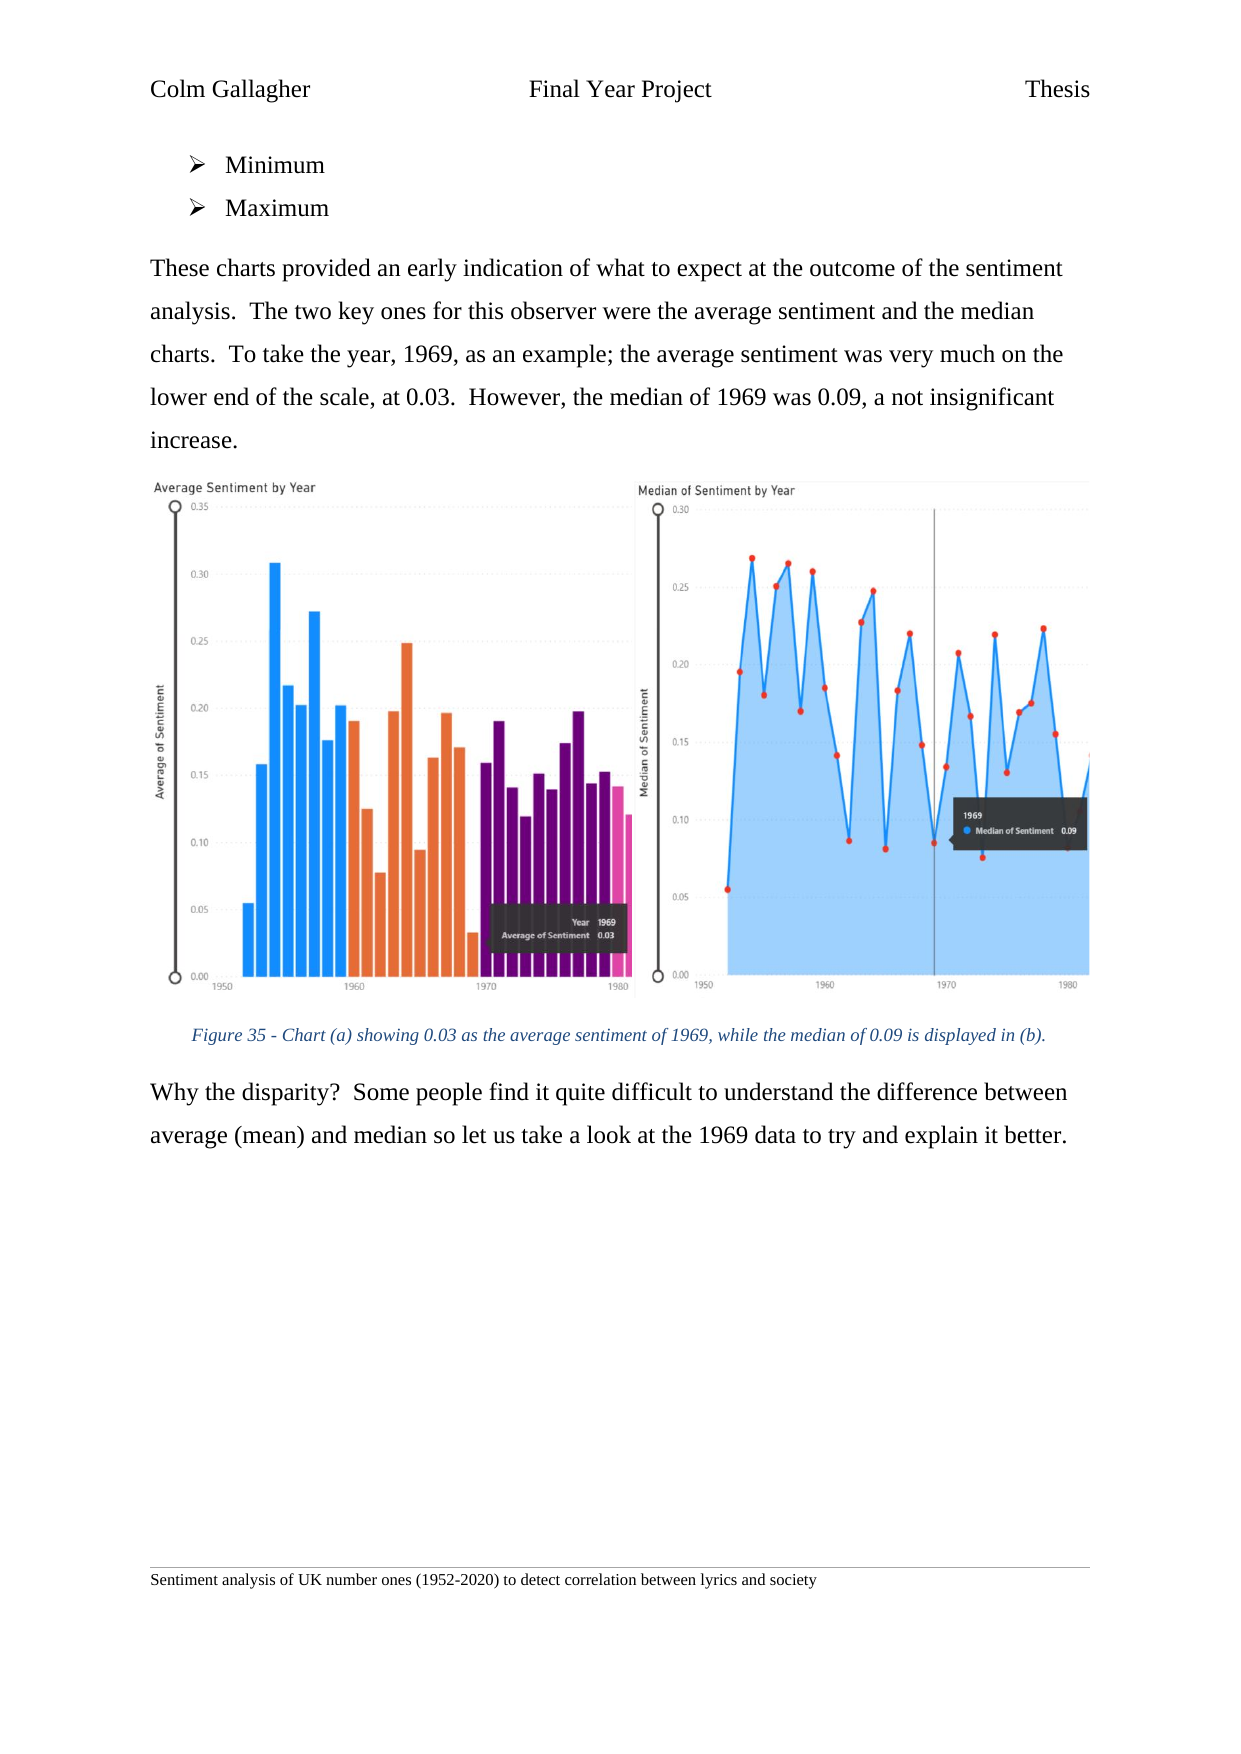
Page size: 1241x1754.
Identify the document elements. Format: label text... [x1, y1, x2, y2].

text Figure 35 - Chart (a) showing 0.03 as the average sentiment of 1969, while the median of 0.09 is displayed in (b). [150, 1024, 1090, 1046]
text These charts provided an early indication of what to expect at the outcome of the sentiment analysis. The two key ones for this observer were the average sentiment and the median charts. To take the year, 1969, as an example; the average sentiment was very much on the lower end of the scale, at 0.03. However, the median of 1969 was 0.09, a not insignificant increase. [150, 253, 1090, 454]
list Minimum [187, 150, 1090, 179]
picture [150, 481, 1090, 998]
list Maximum [187, 193, 1090, 222]
text Why the disparity? Some people find it quite difficult to understand the difference between average (mean) and median so let us take a look at the 1969 data to try and explain it better. [150, 1077, 1090, 1149]
